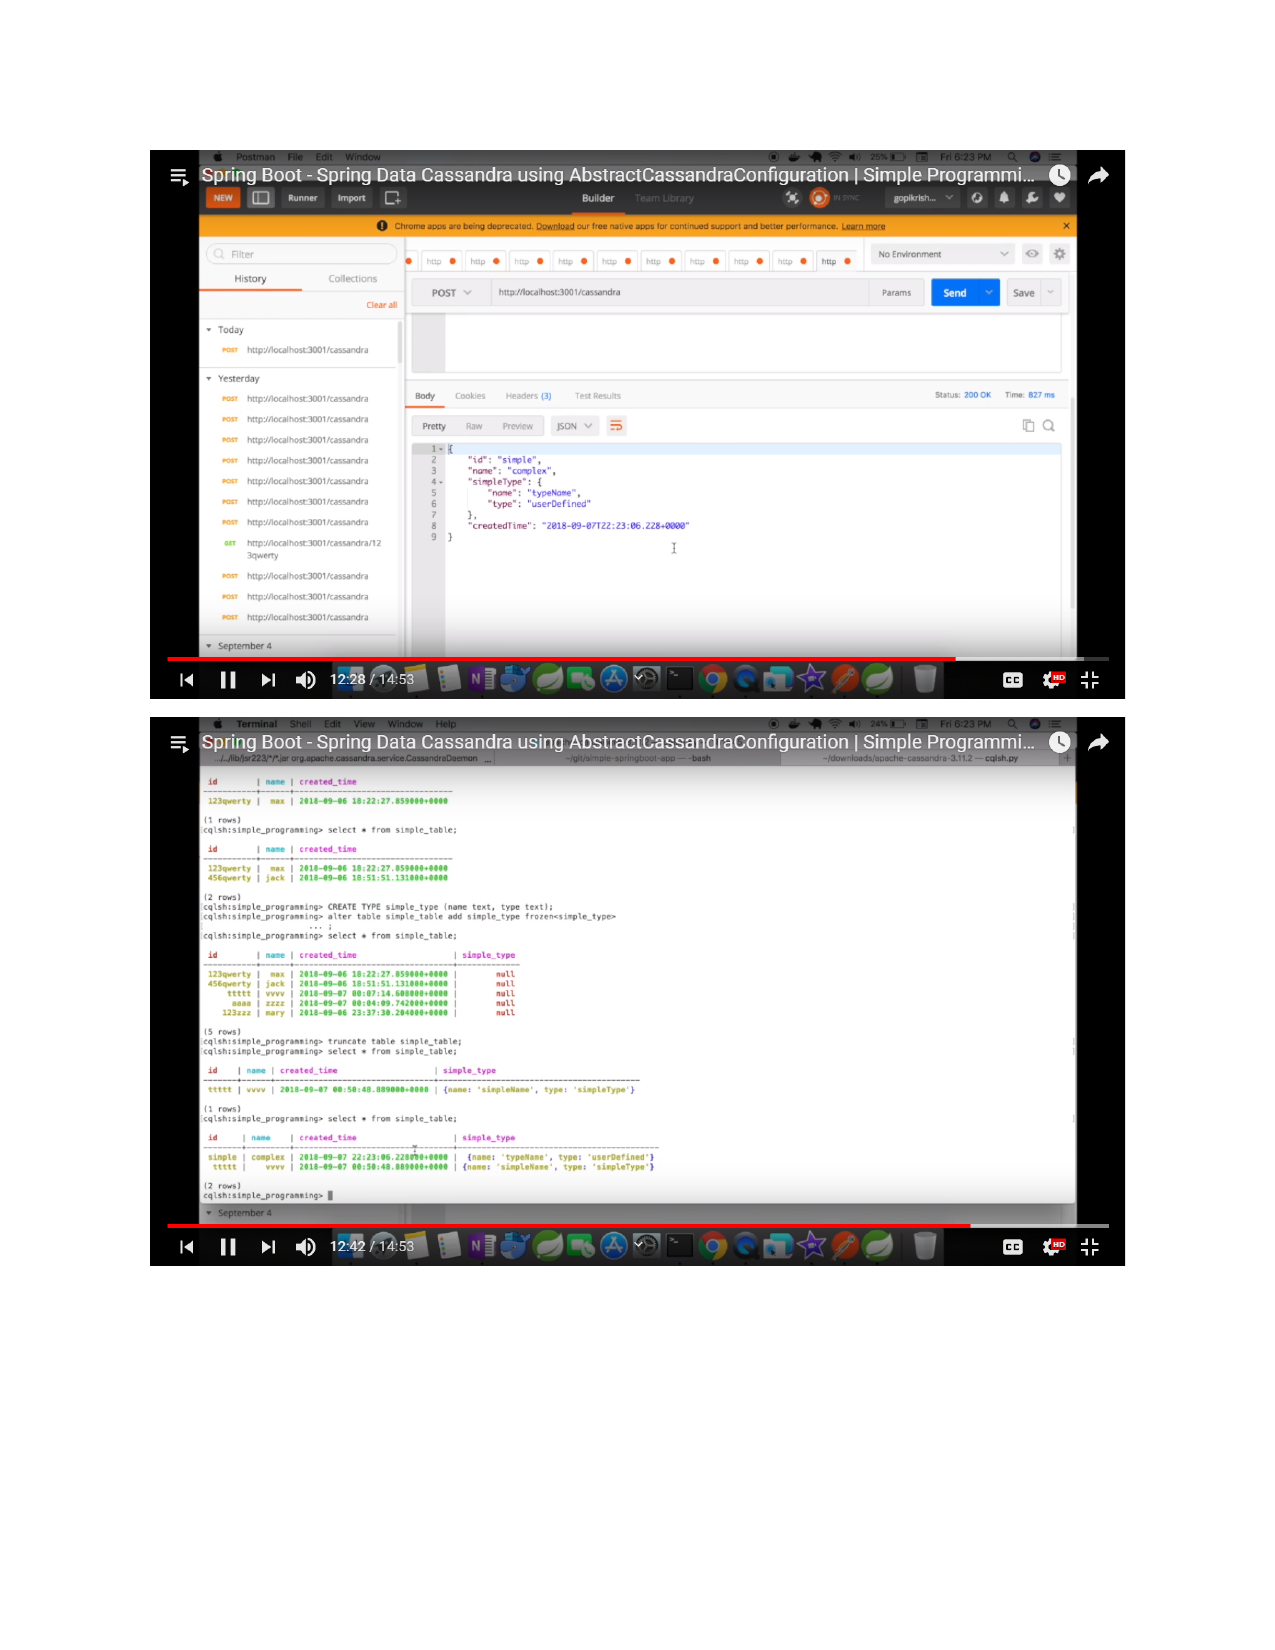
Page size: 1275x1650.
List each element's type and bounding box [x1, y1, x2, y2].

picture [150, 717, 1125, 1266]
picture [150, 150, 1125, 699]
